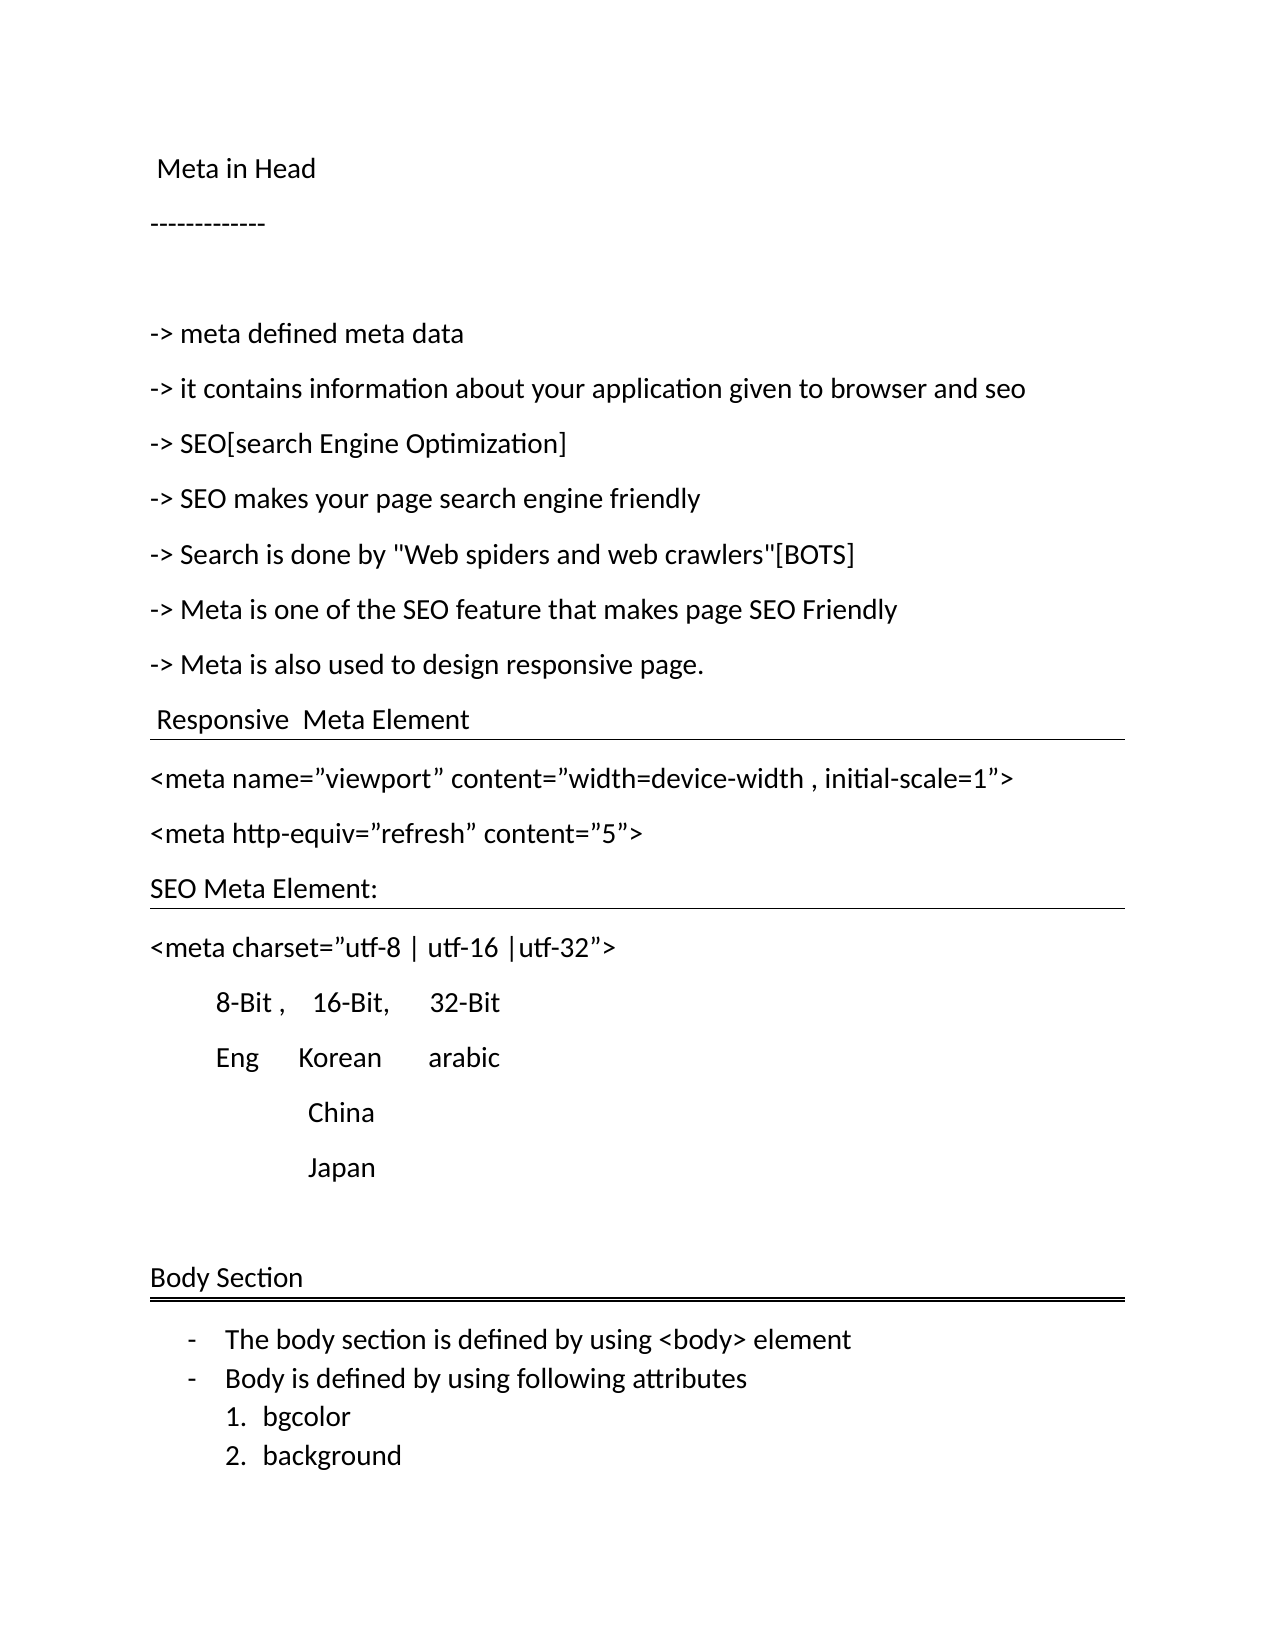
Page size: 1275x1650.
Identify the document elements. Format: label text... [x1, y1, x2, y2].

text -> meta defined meta data [150, 315, 1125, 351]
text -> Meta is one of the SEO feature that makes page SEO Friendly [150, 591, 1125, 626]
text Body Section [150, 1259, 1125, 1297]
text ------------- [150, 205, 1125, 241]
text Japan [150, 1149, 1125, 1185]
text -> Search is done by "Web spiders and web crawlers"[BOTS] [150, 536, 1125, 571]
text China [150, 1094, 1125, 1130]
list Body is defined by using following attributes [187, 1360, 1125, 1395]
text SEO Meta Element: [150, 870, 1125, 908]
text <meta name=”viewport” content=”width=device-width , initial-scale=1”> [150, 760, 1125, 795]
text Eng Korean arabic [150, 1039, 1125, 1074]
text -> SEO[search Engine Optimization] [150, 426, 1125, 461]
text <meta http-equiv=”refresh” content=”5”> [150, 815, 1125, 851]
text <meta charset=”utf-8 | utf-16 |utf-32”> [150, 929, 1125, 964]
text -> SEO makes your page search engine friendly [150, 481, 1125, 516]
text 8-Bit , 16-Bit, 32-Bit [150, 984, 1125, 1019]
text -> Meta is also used to design responsive page. [150, 646, 1125, 682]
text Meta in Head [150, 150, 1125, 186]
text Responsive Meta Element [150, 701, 1125, 739]
list bgcolor [225, 1398, 1125, 1434]
text -> it contains information about your application given to browser and seo [150, 370, 1125, 406]
list background [225, 1437, 1125, 1472]
list The body section is defined by using <body> element [187, 1321, 1125, 1357]
